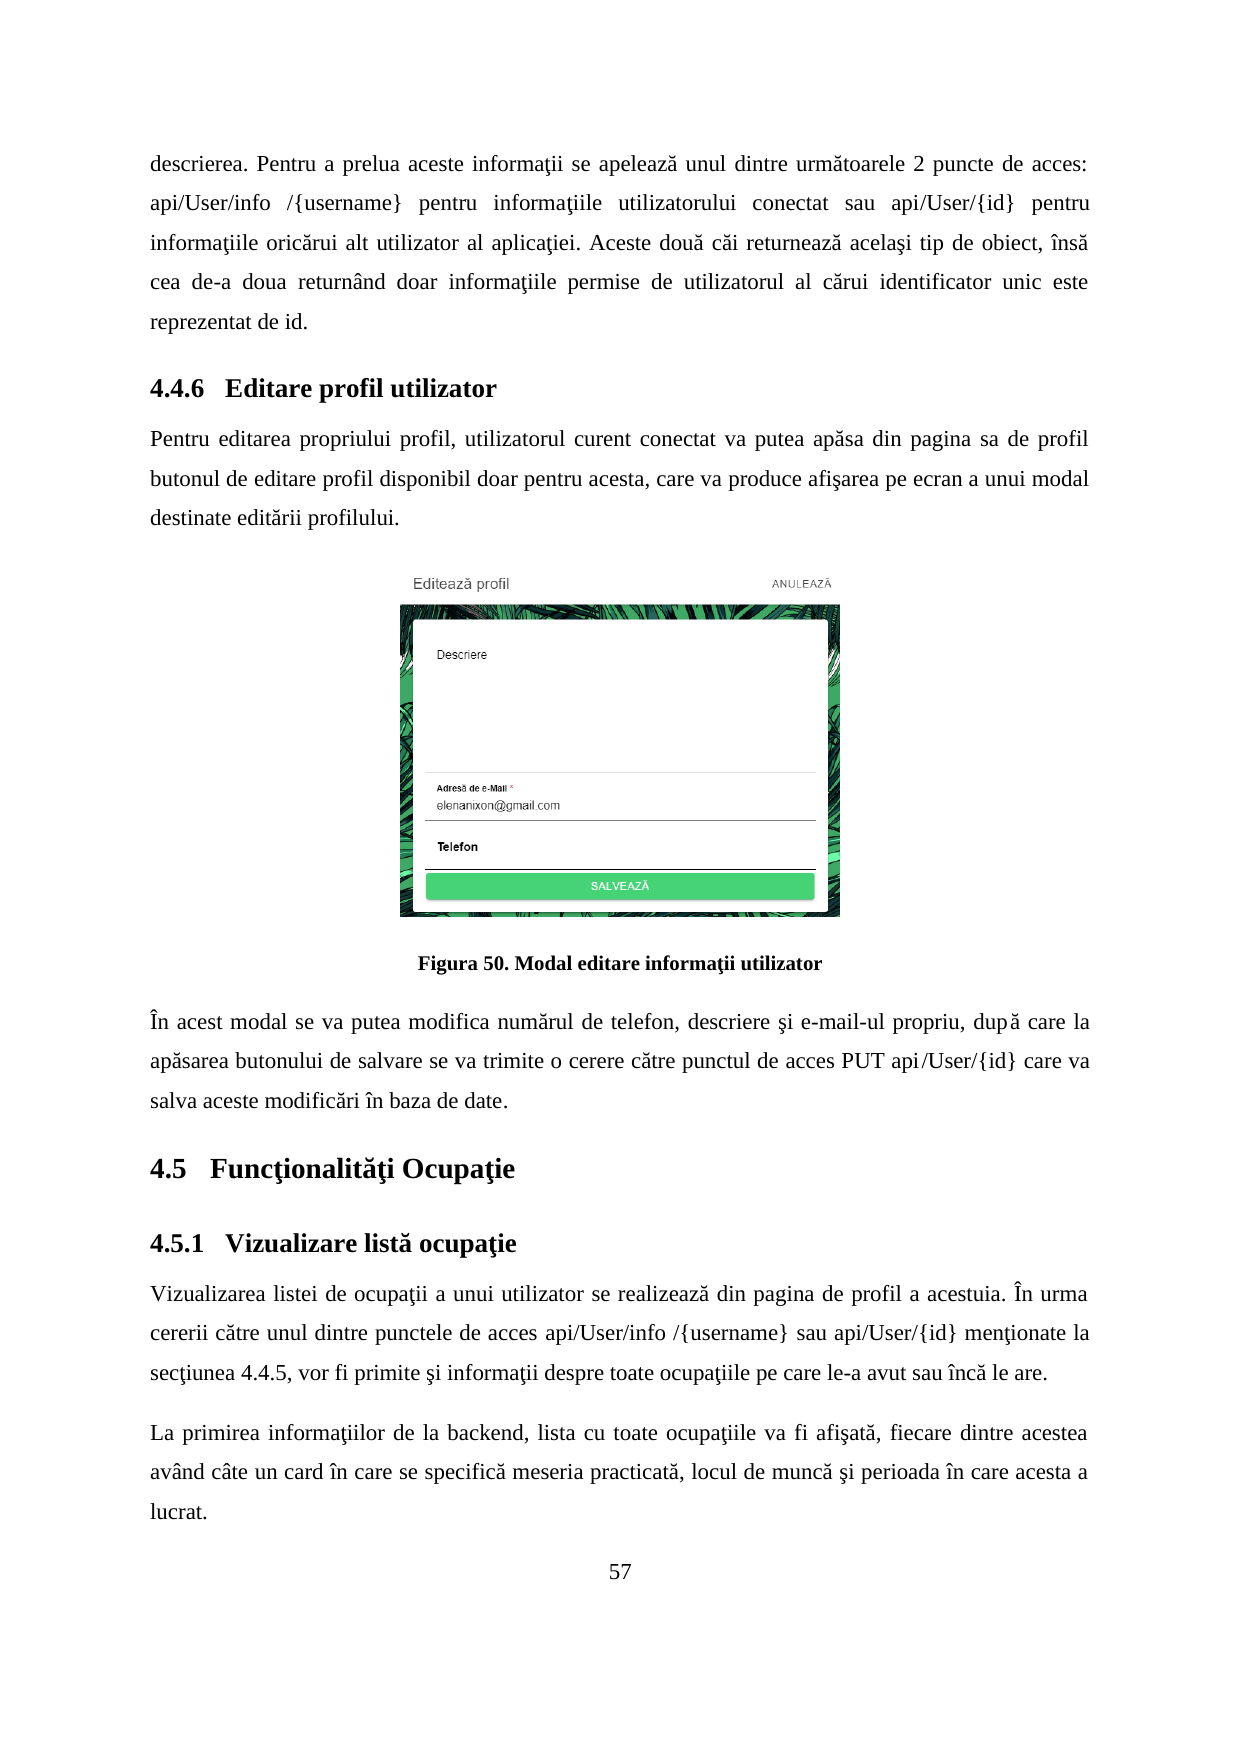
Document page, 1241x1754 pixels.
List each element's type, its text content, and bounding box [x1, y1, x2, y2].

subtitle Editare profil utilizator [150, 372, 1090, 403]
text Figura 50. Modal editare informaţii utilizator [150, 951, 1090, 975]
text Vizualizarea listei de ocupaţii a unui utilizator se realizează din pagina de profil a acestuia. În urma cererii către unul dintre punctele de acces api/User/info /{username} sau api/User/{id} menţionate la secţiunea 4.4.5, vor fi primite şi informaţii despre toate ocupaţiile pe care le-a avut sau încă le are. [150, 1279, 1090, 1385]
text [150, 150, 1090, 334]
subtitle Vizualizare listă ocupaţie [150, 1227, 1090, 1258]
subtitle Funcţionalităţi Ocupaţie [150, 1151, 1090, 1185]
text În acest modal se va putea modifica numărul de telefon, descriere şi e-mail-ul propriu, după care la apăsarea butonului de salvare se va trimite o cerere către punctul de acces PUT api/User/{id} care va salva aceste modificări în baza de date. [150, 1008, 1090, 1113]
picture [400, 564, 840, 917]
text La primirea informaţiilor de la backend, lista cu toate ocupaţiile va fi afişată, fiecare dintre acestea având câte un card în care se specifică meseria practicată, locul de muncă şi perioada în care acesta a lucrat. [150, 1419, 1090, 1524]
text Pentru editarea propriului profil, utilizatorul curent conectat va putea apăsa din pagina sa de profil butonul de editare profil disponibil doar pentru acesta, care va produce afişarea pe ecran a unui modal destinate editării profilului. [150, 425, 1090, 531]
